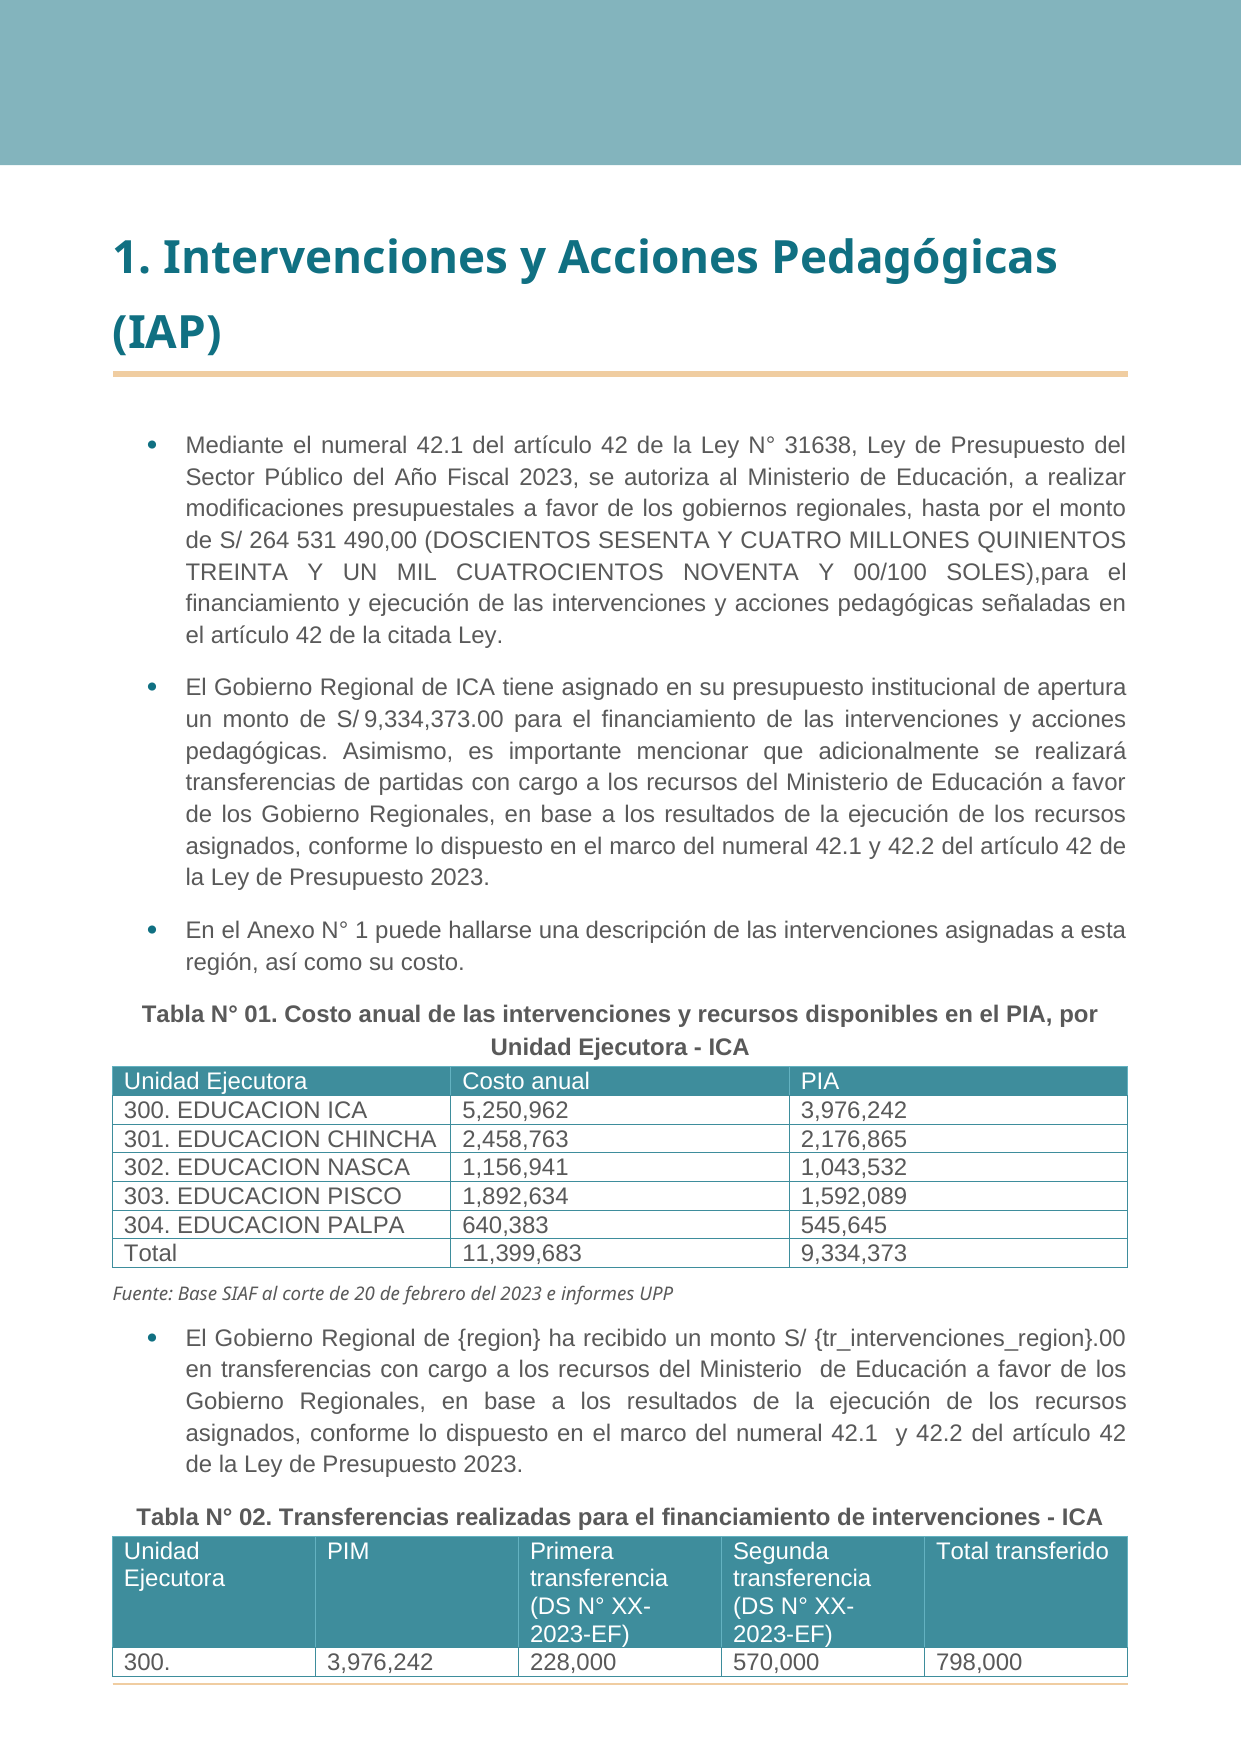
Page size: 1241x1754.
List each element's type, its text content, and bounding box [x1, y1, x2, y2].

text Tabla N° 01. Costo anual de las intervenciones y recursos disponibles en el PIA, por Unidad Ejecutora - ICA [112, 1000, 1128, 1061]
table_cell 9,334,373 [790, 1239, 1127, 1267]
table_header Unidad Ejecutora [113, 1537, 315, 1647]
table_cell 1,592,089 [790, 1182, 1127, 1209]
subtitle 1. Intervenciones y Acciones Pedagógicas (IAP) [112, 225, 1128, 377]
text Fuente: Base SIAF al corte de 20 de febrero del 2023 e informes UPP [112, 1280, 1128, 1306]
list En el Anexo N° 1 puede hallarse una descripción de las intervenciones asignadas a esta región, así como su costo. [148, 916, 1128, 975]
table_header PIA [790, 1067, 1127, 1095]
list El Gobierno Regional de {region} ha recibido un monto S/ {tr_intervenciones_region}.00 en transferencias con cargo a los recursos del Ministerio de Educación a favor de los Gobierno Regionales, en base a los resultados de la ejecución de los recursos asignados, conforme lo dispuesto en el marco del numeral 42.1 y 42.2 del artículo 42 de la Ley de Presupuesto 2023. [148, 1323, 1128, 1478]
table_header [519, 1537, 721, 1647]
text Tabla N° 02. Transferencias realizadas para el financiamiento de intervenciones - ICA [112, 1503, 1128, 1530]
table_header PIM [316, 1537, 518, 1647]
table_cell 1,156,941 [451, 1153, 789, 1181]
table_header Total transferido [925, 1537, 1127, 1647]
table_cell 2,458,763 [451, 1125, 789, 1152]
table_cell 3,976,242 [316, 1648, 518, 1676]
table_cell 303. EDUCACION PISCO [113, 1182, 450, 1209]
table_cell 798,000 [925, 1648, 1127, 1676]
table_cell 2,176,865 [790, 1125, 1127, 1152]
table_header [722, 1537, 924, 1647]
table_cell 545,645 [790, 1211, 1127, 1238]
table_cell 304. EDUCACION PALPA [113, 1211, 450, 1238]
table_cell 1,892,634 [451, 1182, 789, 1209]
table_cell 300. EDUCACION ICA [113, 1096, 450, 1123]
list El Gobierno Regional de ICA tiene asignado en su presupuesto institucional de apertura un monto de S/ 9,334,373.00 para el financiamiento de las intervenciones y acciones pedagógicas. Asimismo, es importante mencionar que adicionalmente se realizará transferencias de partidas con cargo a los recursos del Ministerio de Educación a favor de los Gobierno Regionales, en base a los resultados de la ejecución de los recursos asignados, conforme lo dispuesto en el marco del numeral 42.1 y 42.2 del artículo 42 de la Ley de Presupuesto 2023. [148, 673, 1128, 891]
table_cell 570,000 [722, 1648, 924, 1676]
table_cell 228,000 [519, 1648, 721, 1676]
table_header Costo anual [451, 1067, 789, 1095]
table_cell 1,043,532 [790, 1153, 1127, 1181]
table_cell 301. EDUCACION CHINCHA [113, 1125, 450, 1152]
table_cell 11,399,683 [451, 1239, 789, 1267]
table_cell 3,976,242 [790, 1096, 1127, 1123]
table_cell 302. EDUCACION NASCA [113, 1153, 450, 1181]
list Mediante el numeral 42.1 del artículo 42 de la Ley N° 31638, Ley de Presupuesto del Sector Público del Año Fiscal 2023, se autoriza al Ministerio de Educación, a realizar modificaciones presupuestales a favor de los gobiernos regionales, hasta por el monto de S/ 264 531 490,00 (DOSCIENTOS SESENTA Y CUATRO MILLONES QUINIENTOS TREINTA Y UN MIL CUATROCIENTOS NOVENTA Y 00/100 SOLES),para el financiamiento y ejecución de las intervenciones y acciones pedagógicas señaladas en el artículo 42 de la citada Ley. [148, 431, 1128, 648]
table_cell Total [113, 1239, 450, 1267]
table_cell 640,383 [451, 1211, 789, 1238]
table_header Unidad Ejecutora [113, 1067, 450, 1095]
table_cell 300. EDUCACION ICA [113, 1648, 315, 1676]
table_cell 5,250,962 [451, 1096, 789, 1123]
